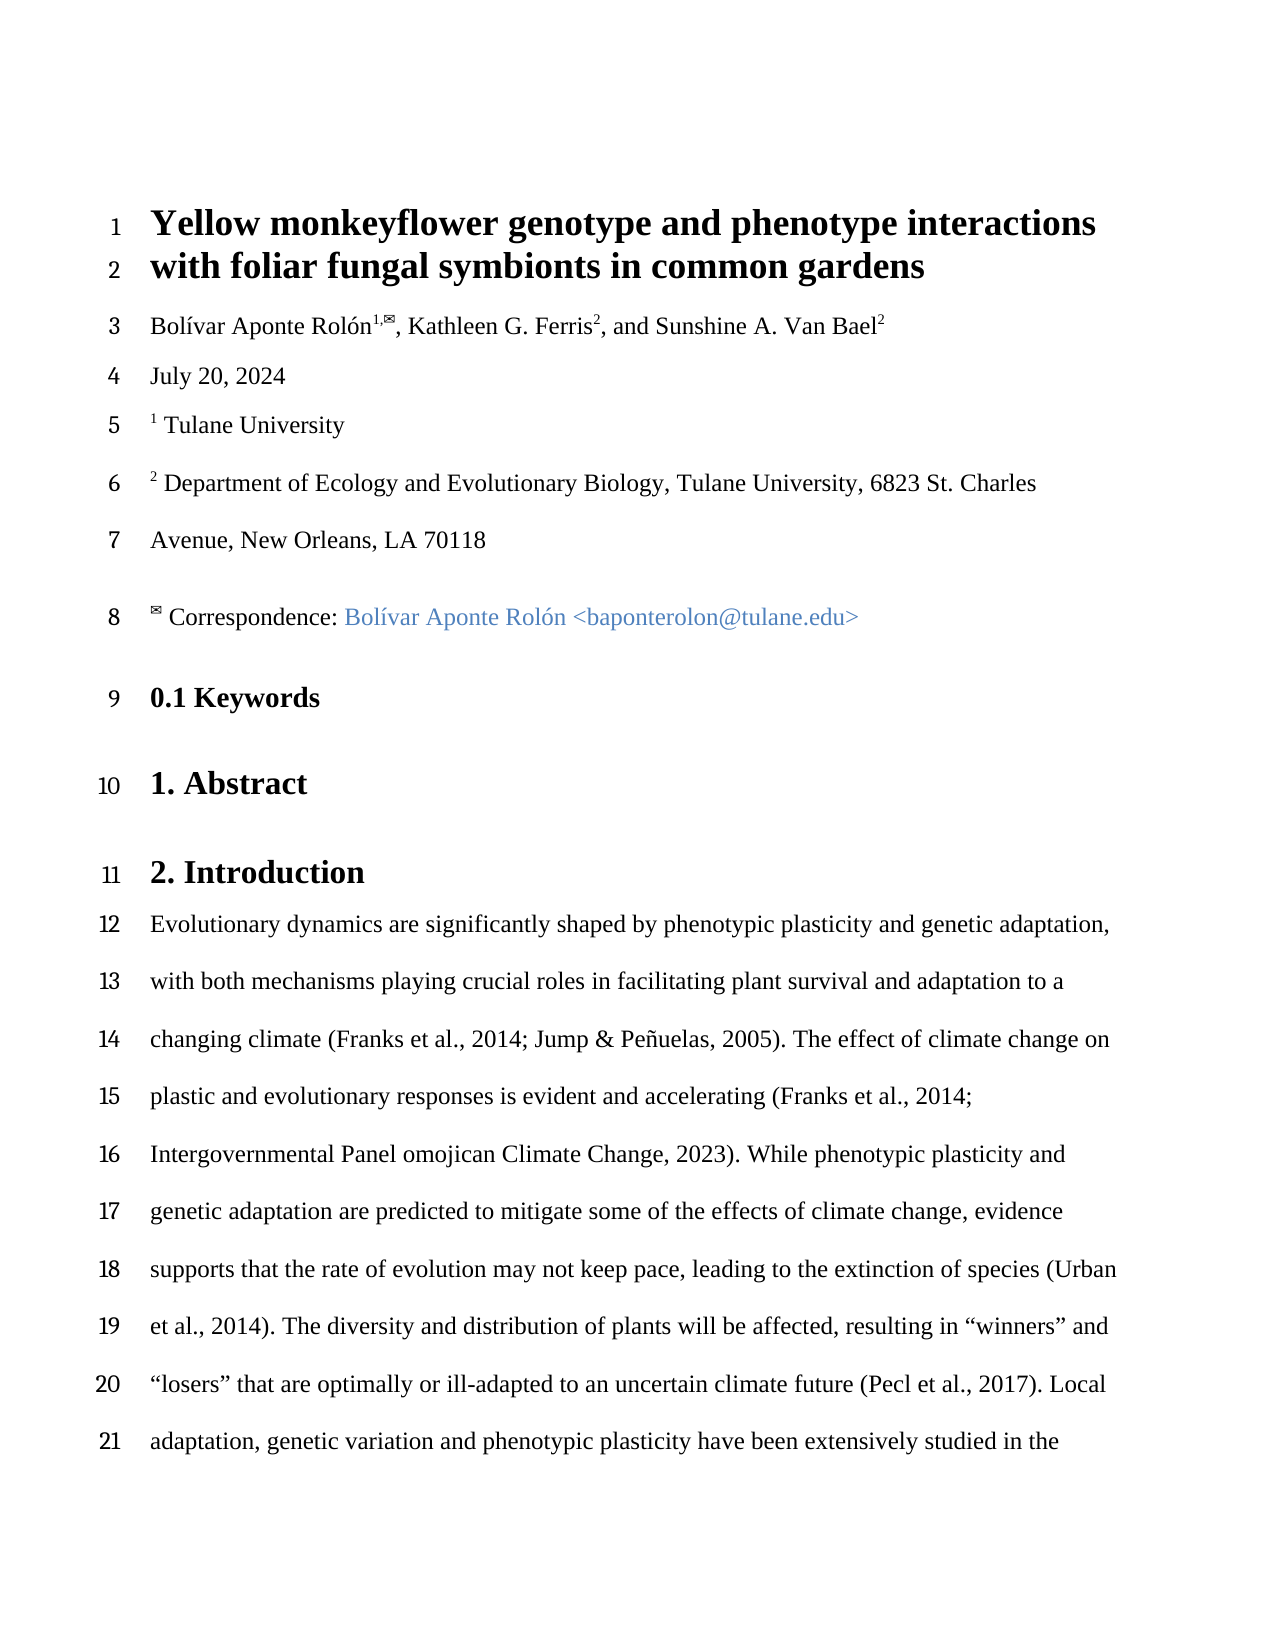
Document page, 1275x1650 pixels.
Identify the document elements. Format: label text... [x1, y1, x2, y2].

subtitle 1. Abstract [150, 763, 1125, 802]
text 1 Tulane University 2 Department of Ecology and Evolutionary Biology, Tulane University, 6823 St. Charles Avenue, New Orleans, LA 70118 [150, 410, 1125, 554]
subtitle 0.1 Keywords [150, 680, 1125, 713]
text Bolívar Aponte Rolón1,✉, Kathleen G. Ferris2, and Sunshine A. Van Bael2 [150, 311, 1125, 340]
text July 20, 2024 [150, 361, 1125, 389]
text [150, 909, 1125, 1455]
text ✉ Correspondence: Bolívar Aponte Rolón <baponterolon@tulane.edu> [150, 602, 1125, 630]
subtitle 2. Introduction [150, 852, 1125, 890]
title Yellow monkeyflower genotype and phenotype interactions with foliar fungal symbionts in common gardens [150, 200, 1125, 286]
